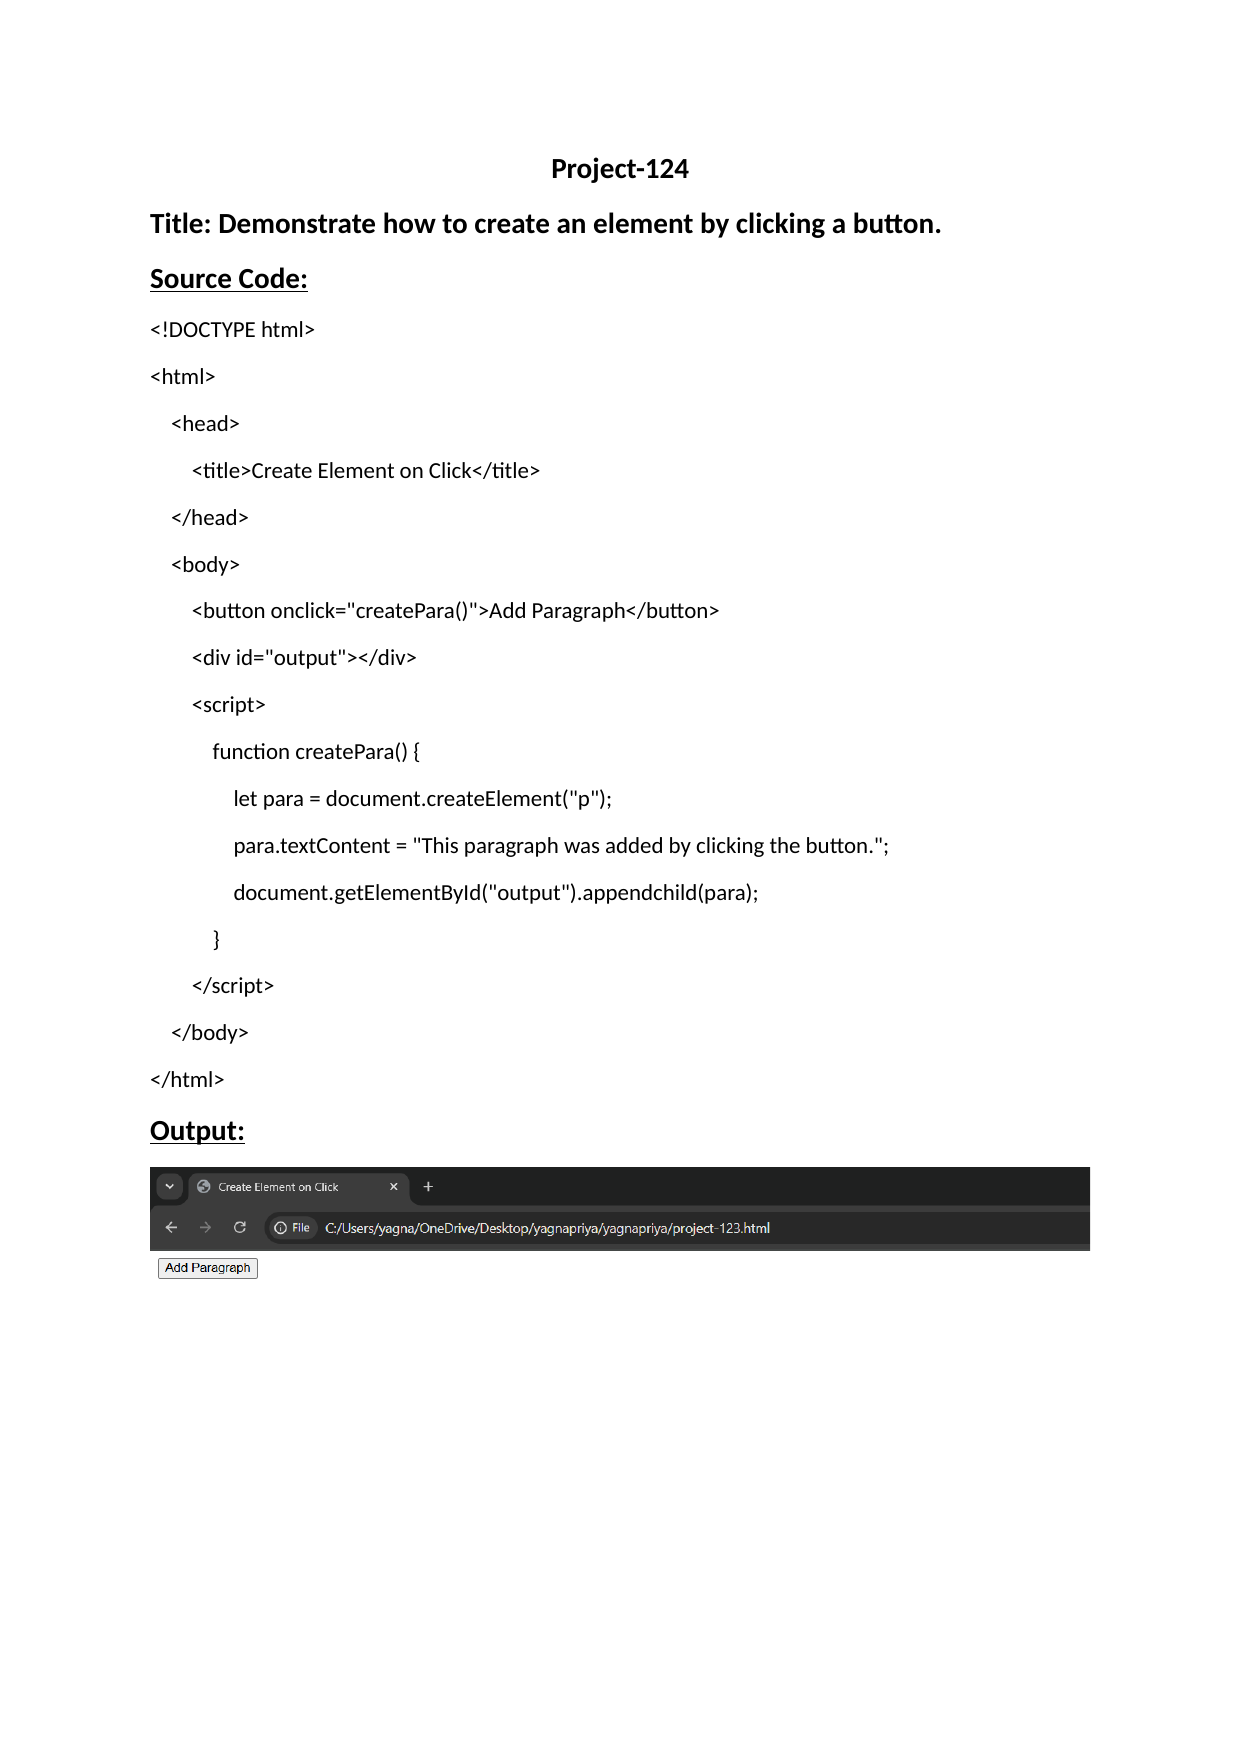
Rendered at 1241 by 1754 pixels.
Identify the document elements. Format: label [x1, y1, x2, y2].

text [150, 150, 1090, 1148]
picture [150, 1167, 1091, 1403]
